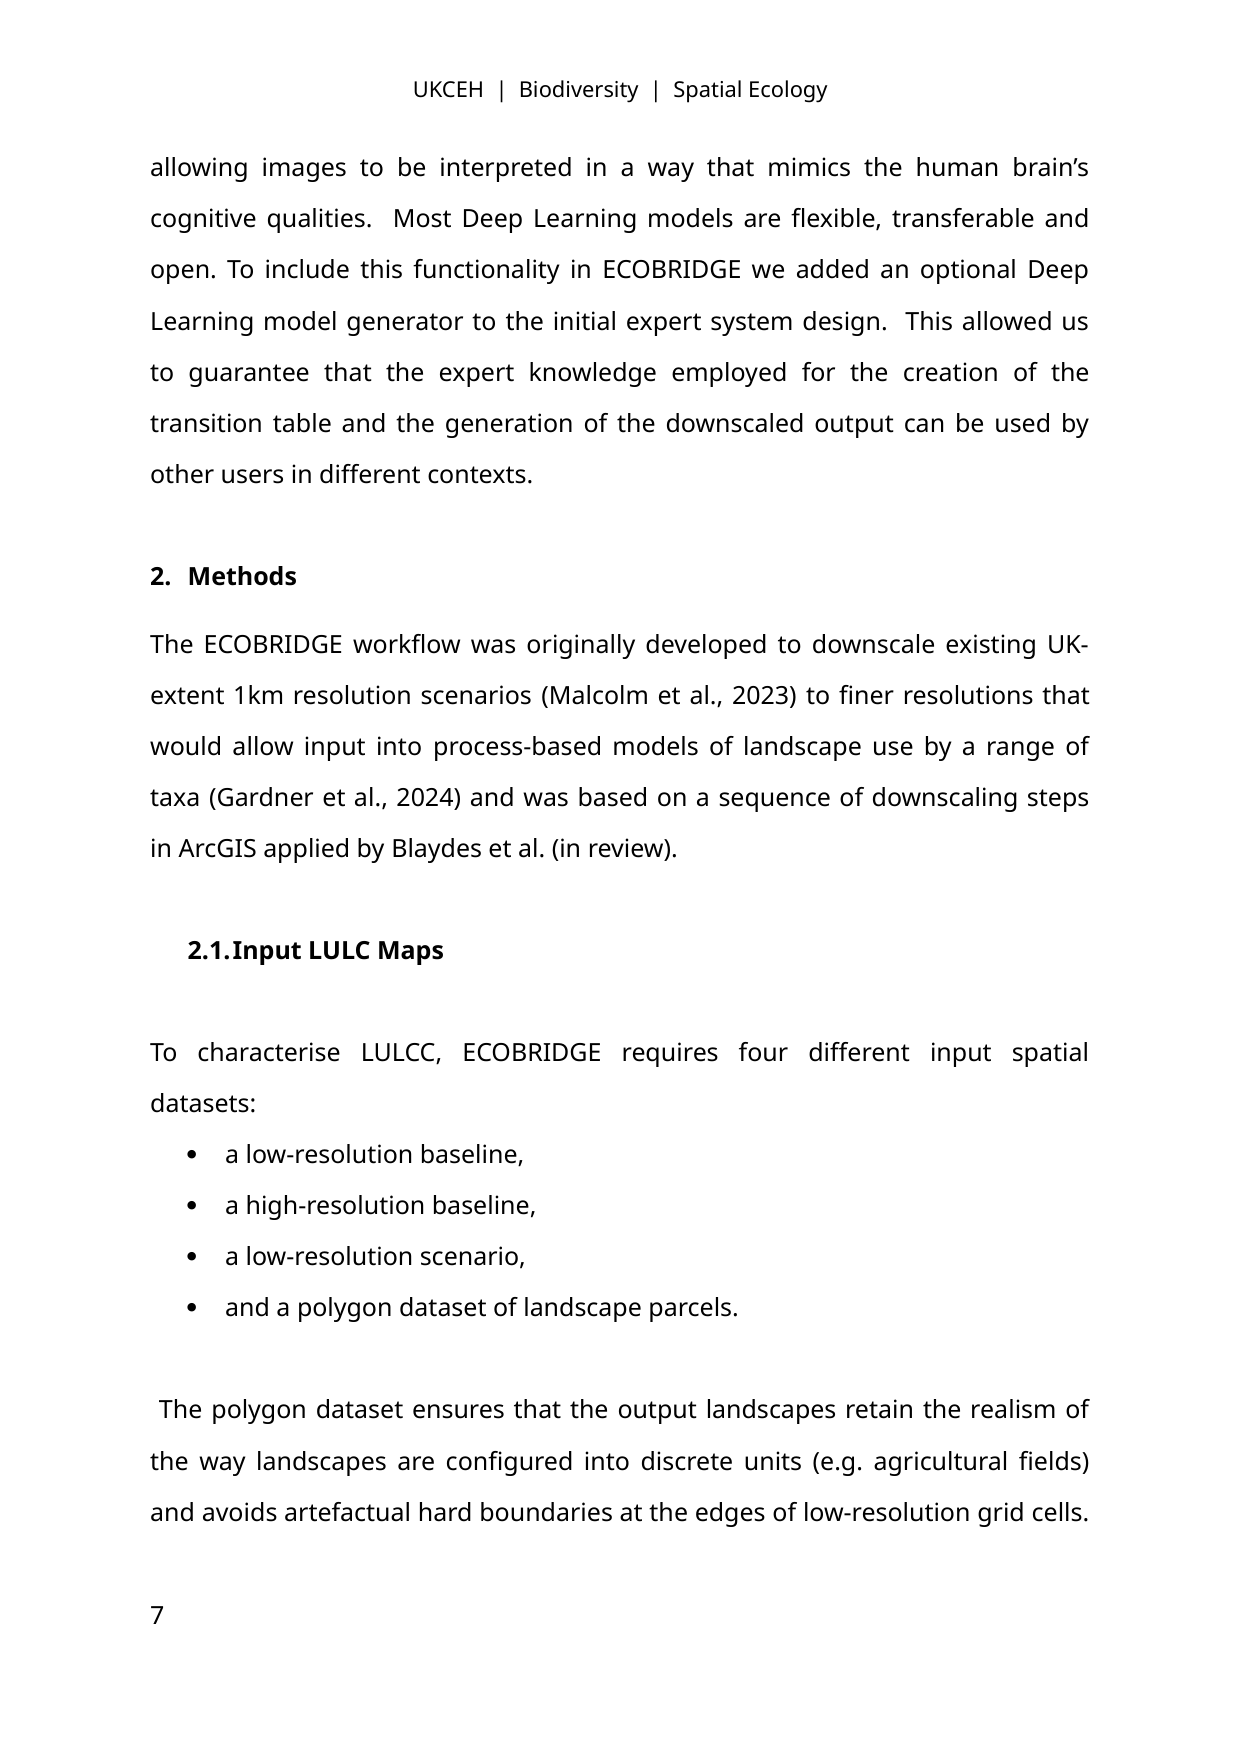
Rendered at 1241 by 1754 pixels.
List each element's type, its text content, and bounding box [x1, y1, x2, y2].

text Input LULC Maps [187, 933, 1090, 967]
list Methods [150, 558, 1090, 592]
list a low-resolution scenario, [187, 1239, 1090, 1273]
text To characterise LULCC, ECOBRIDGE requires four different input spatial datasets: [150, 1035, 1090, 1120]
list and a polygon dataset of landscape parcels. [187, 1290, 1090, 1324]
text The ECOBRIDGE workflow was originally developed to downscale existing UK-extent 1km resolution scenarios to finer resolutions that would allow input into process-based models of landscape use by a range of taxa and was based on a sequence of downscaling steps in ArcGIS applied by Blaydes et al. (in review). [150, 626, 1090, 865]
list a low-resolution baseline, [187, 1137, 1090, 1171]
list a high-resolution baseline, [187, 1188, 1090, 1222]
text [150, 150, 1090, 490]
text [150, 1392, 1090, 1528]
